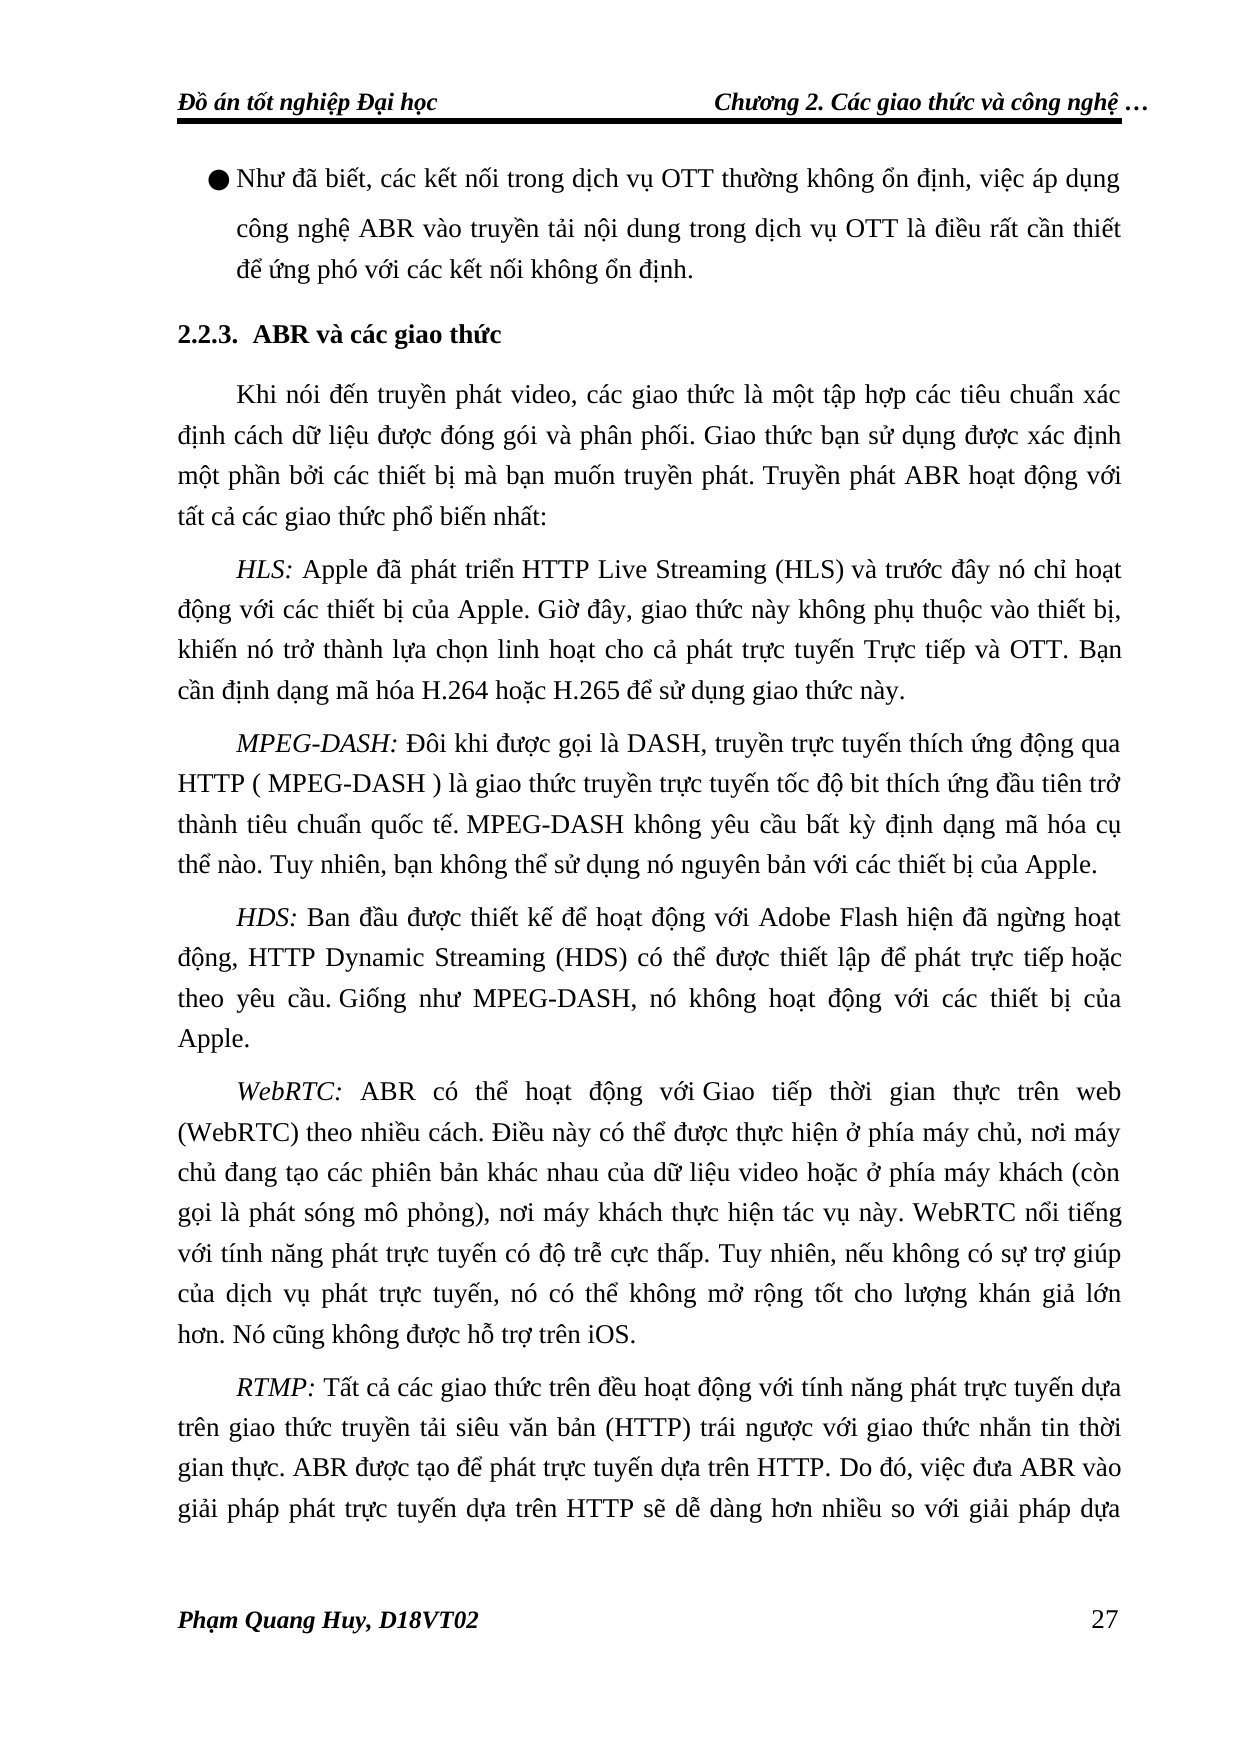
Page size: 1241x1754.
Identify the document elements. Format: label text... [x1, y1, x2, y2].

text Khi nói đến truyền phát video, các giao thức là một tập hợp các tiêu chuẩn xác định cách dữ liệu được đóng gói và phân phối. Giao thức bạn sử dụng được xác định một phần bởi các thiết bị mà bạn muốn truyền phát. Truyền phát ABR hoạt động với tất cả các giao thức phổ biến nhất: [177, 379, 1122, 531]
text MPEG-DASH: Đôi khi được gọi là DASH, truyền trực tuyến thích ứng động qua HTTP ( MPEG-DASH ) là giao thức truyền trực tuyến tốc độ bit thích ứng đầu tiên trở thành tiêu chuẩn quốc tế. MPEG-DASH không yêu cầu bất kỳ định dạng mã hóa cụ thể nào. Tuy nhiên, bạn không thể sử dụng nó nguyên bản với các thiết bị của Apple. [177, 727, 1122, 879]
text WebRTC: ABR có thể hoạt động với Giao tiếp thời gian thực trên web (WebRTC) theo nhiều cách. Điều này có thể được thực hiện ở phía máy chủ, nơi máy chủ đang tạo các phiên bản khác nhau của dữ liệu video hoặc ở phía máy khách (còn gọi là phát sóng mô phỏng), nơi máy khách thực hiện tác vụ này. WebRTC nổi tiếng với tính năng phát trực tuyến có độ trễ cực thấp. Tuy nhiên, nếu không có sự trợ giúp của dịch vụ phát trực tuyến, nó có thể không mở rộng tốt cho lượng khán giả lớn hơn. Nó cũng không được hỗ trợ trên iOS. [177, 1075, 1122, 1349]
subtitle ABR và các giao thức [177, 318, 1122, 349]
text HLS: Apple đã phát triển HTTP Live Streaming (HLS) và trước đây nó chỉ hoạt động với các thiết bị của Apple. Giờ đây, giao thức này không phụ thuộc vào thiết bị, khiến nó trở thành lựa chọn linh hoạt cho cả phát trực tuyến Trực tiếp và OTT. Bạn cần định dạng mã hóa H.264 hoặc H.265 để sử dụng giao thức này. [177, 553, 1122, 705]
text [177, 1371, 1122, 1523]
list Như đã biết, các kết nối trong dịch vụ OTT thường không ổn định, việc áp dụng công nghệ ABR vào truyền tải nội dung trong dịch vụ OTT là điều rất cần thiết để ứng phó với các kết nối không ổn định. [207, 148, 1122, 284]
text HDS: Ban đầu được thiết kế để hoạt động với Adobe Flash hiện đã ngừng hoạt động, HTTP Dynamic Streaming (HDS) có thể được thiết lập để phát trực tiếp hoặc theo yêu cầu. Giống như MPEG-DASH, nó không hoạt động với các thiết bị của Apple. [177, 901, 1122, 1053]
